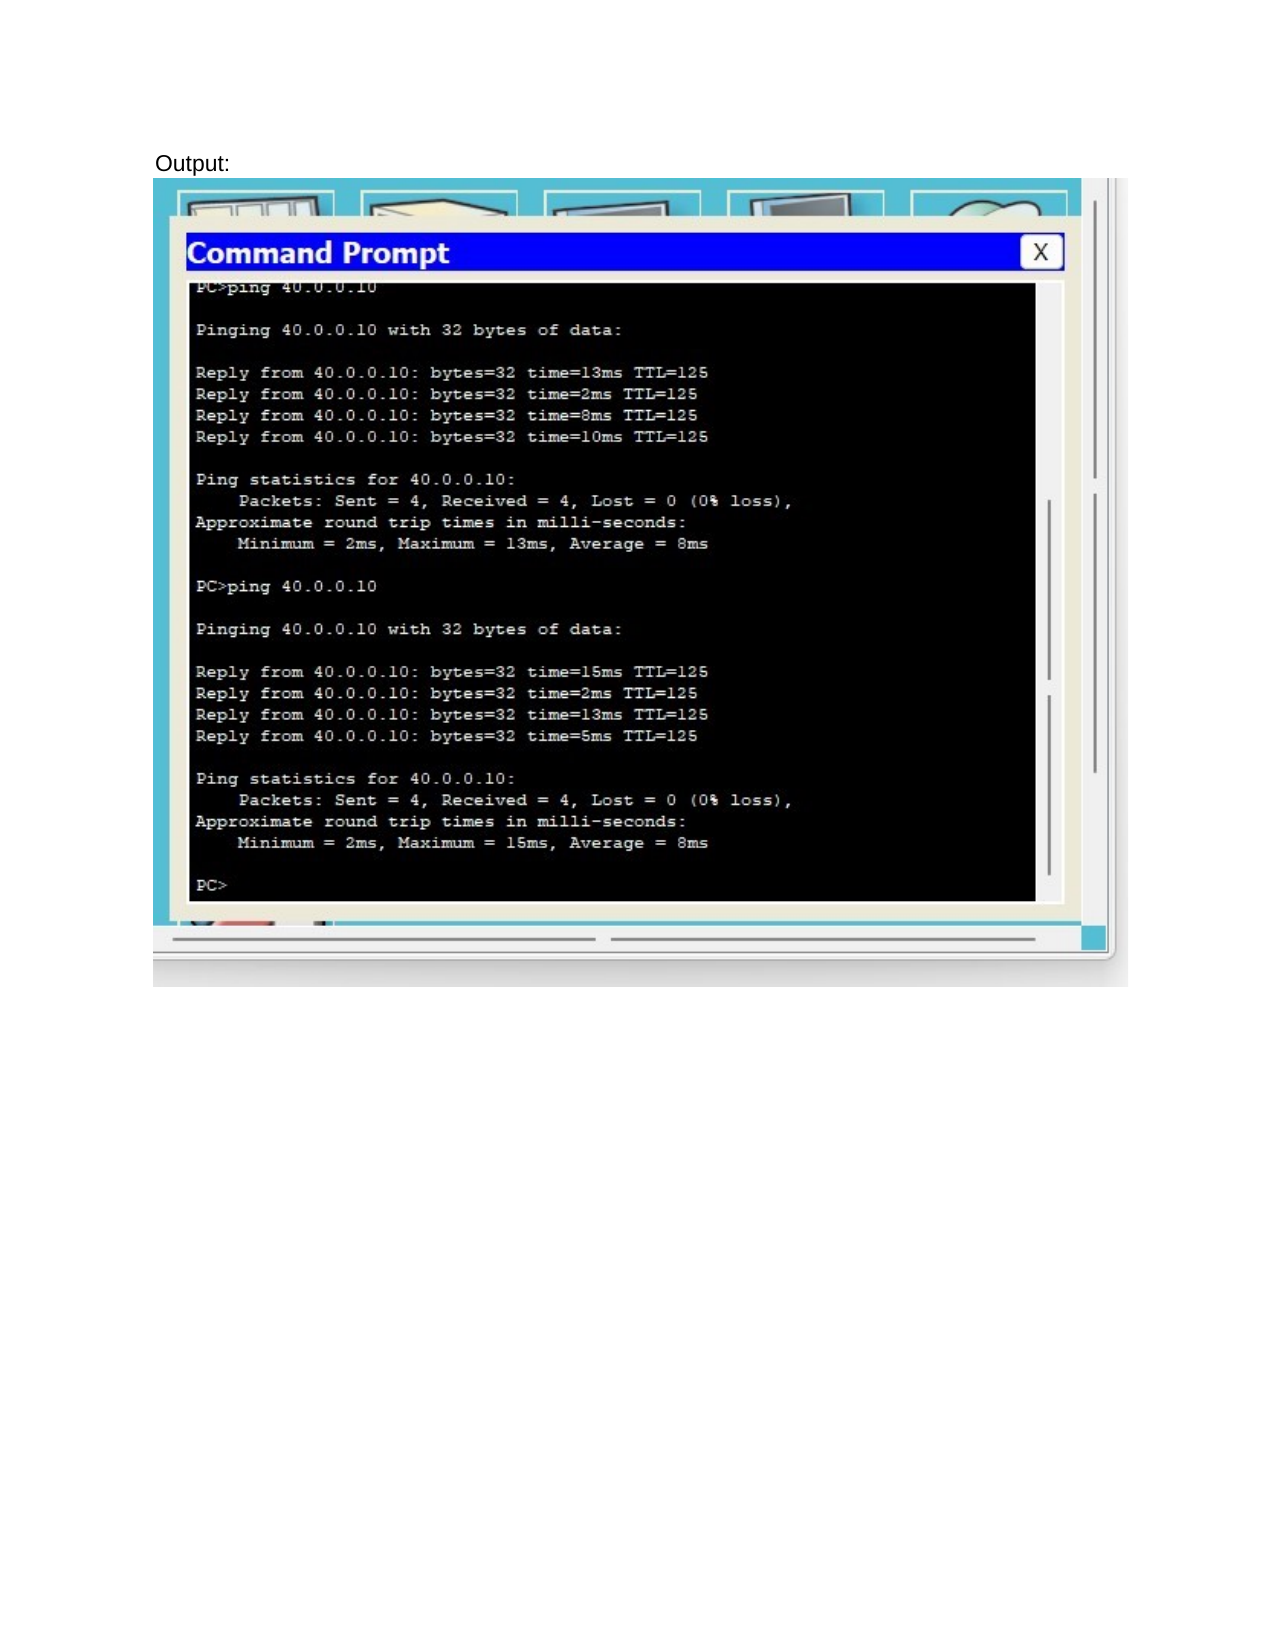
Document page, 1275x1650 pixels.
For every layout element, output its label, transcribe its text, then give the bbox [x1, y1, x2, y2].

text Output: [148, 150, 1125, 176]
picture [153, 178, 1129, 987]
